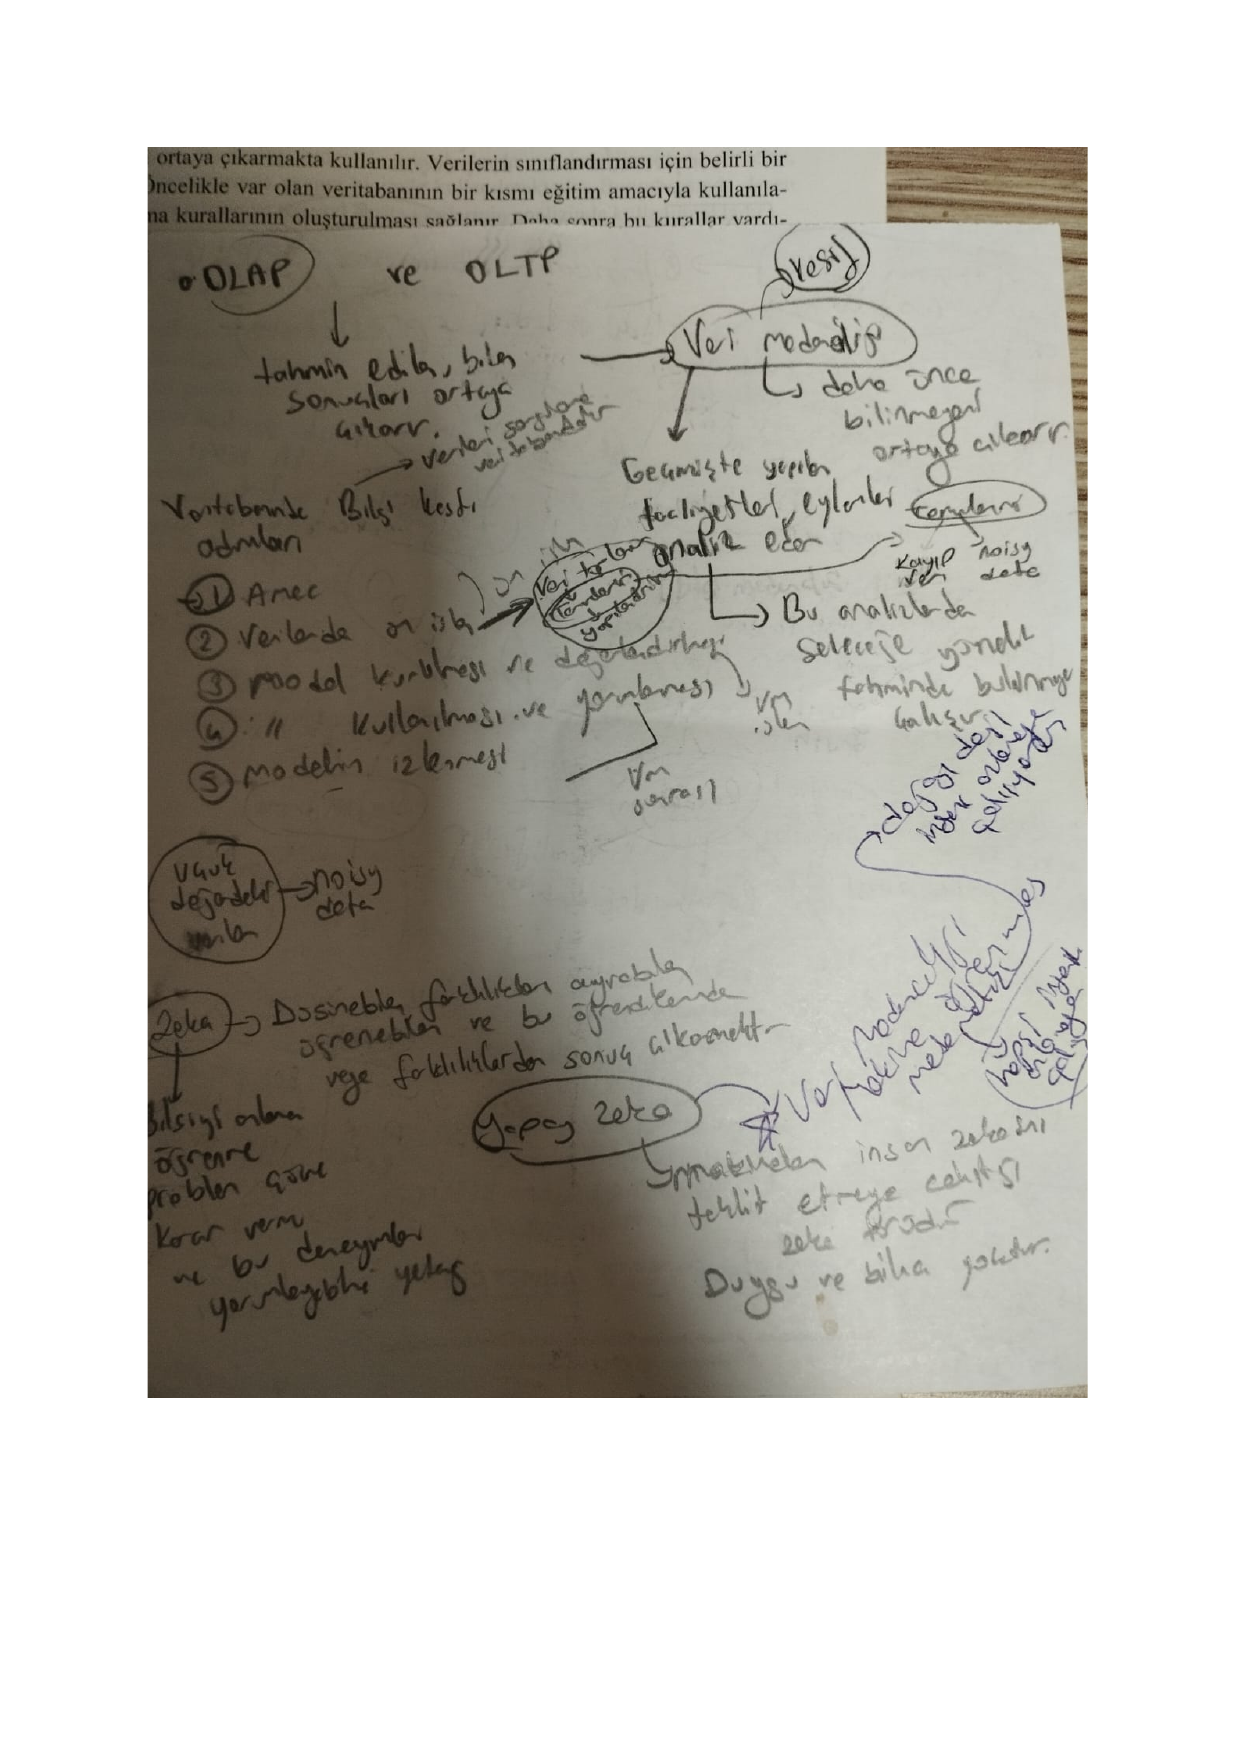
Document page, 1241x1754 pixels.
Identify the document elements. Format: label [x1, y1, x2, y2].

picture [147, 147, 1088, 1398]
